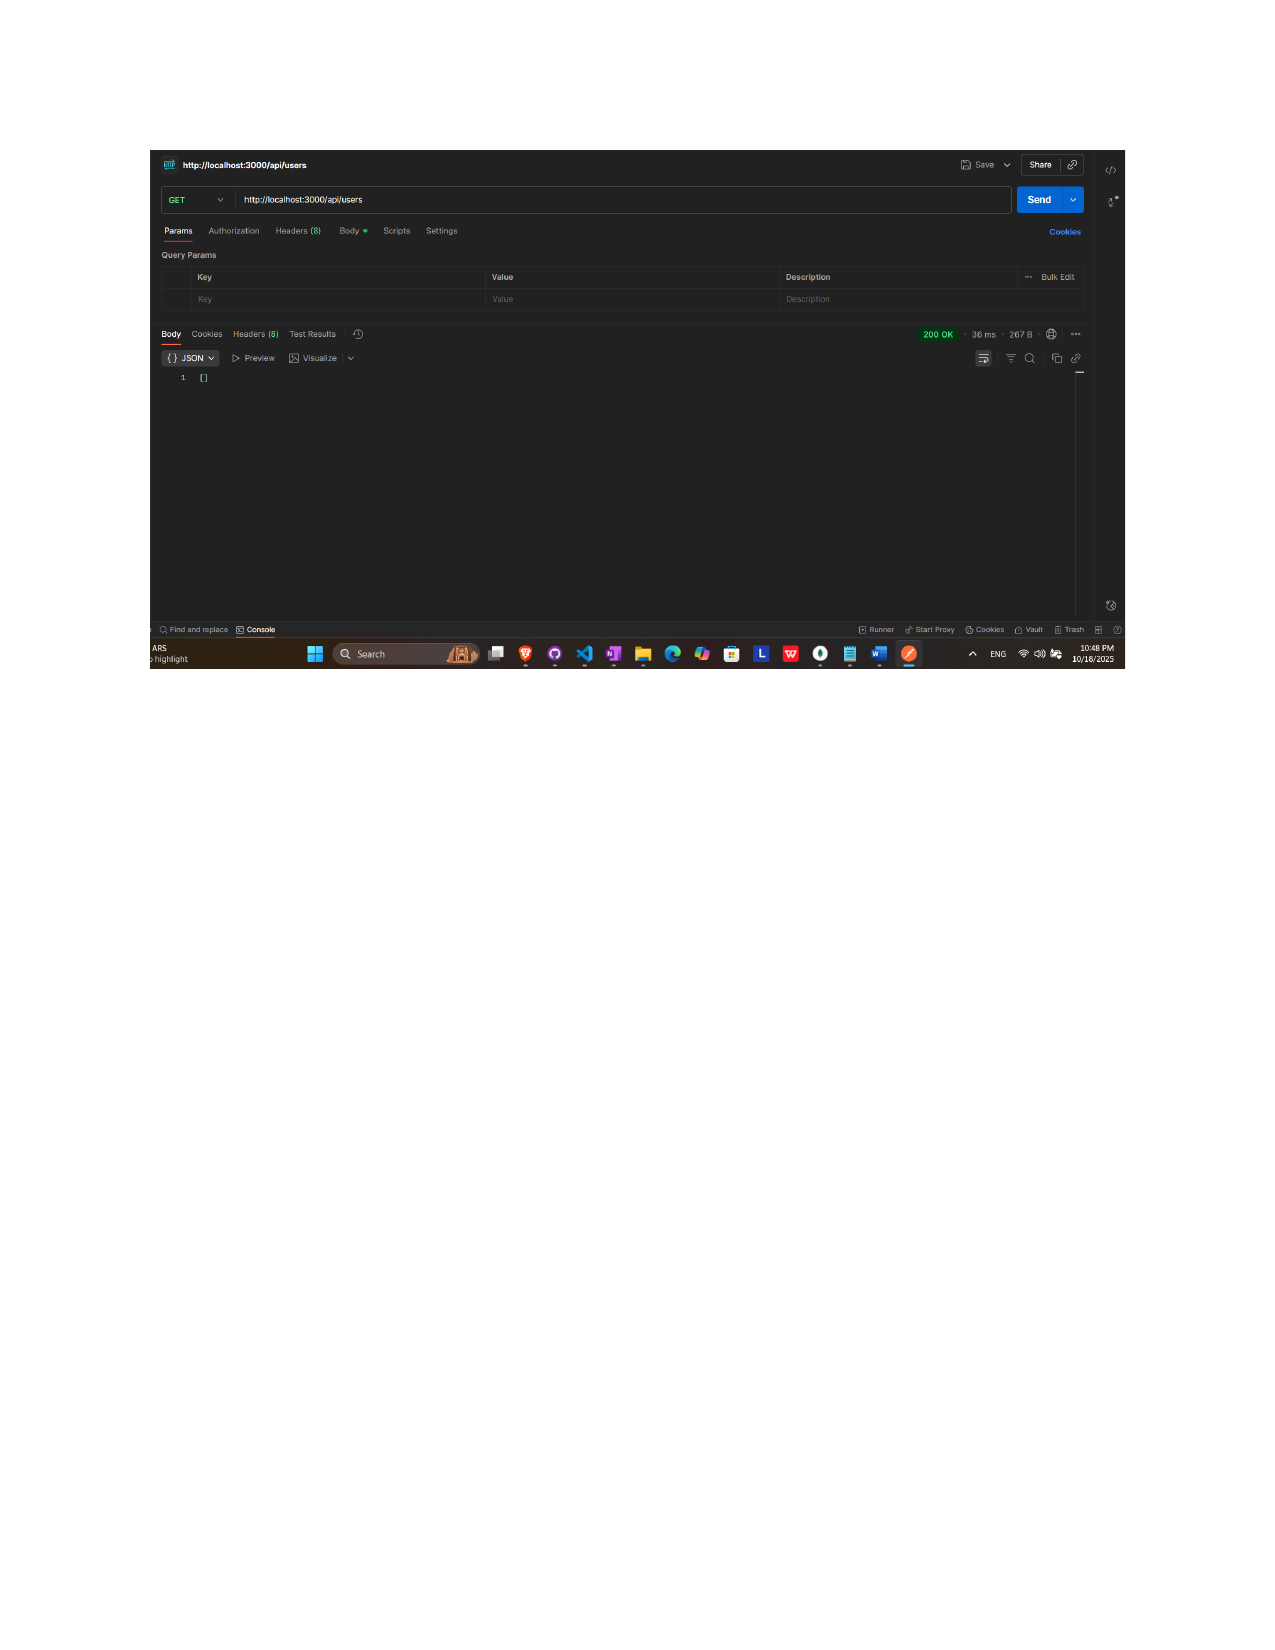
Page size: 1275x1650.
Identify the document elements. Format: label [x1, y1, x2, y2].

picture [150, 150, 1125, 669]
